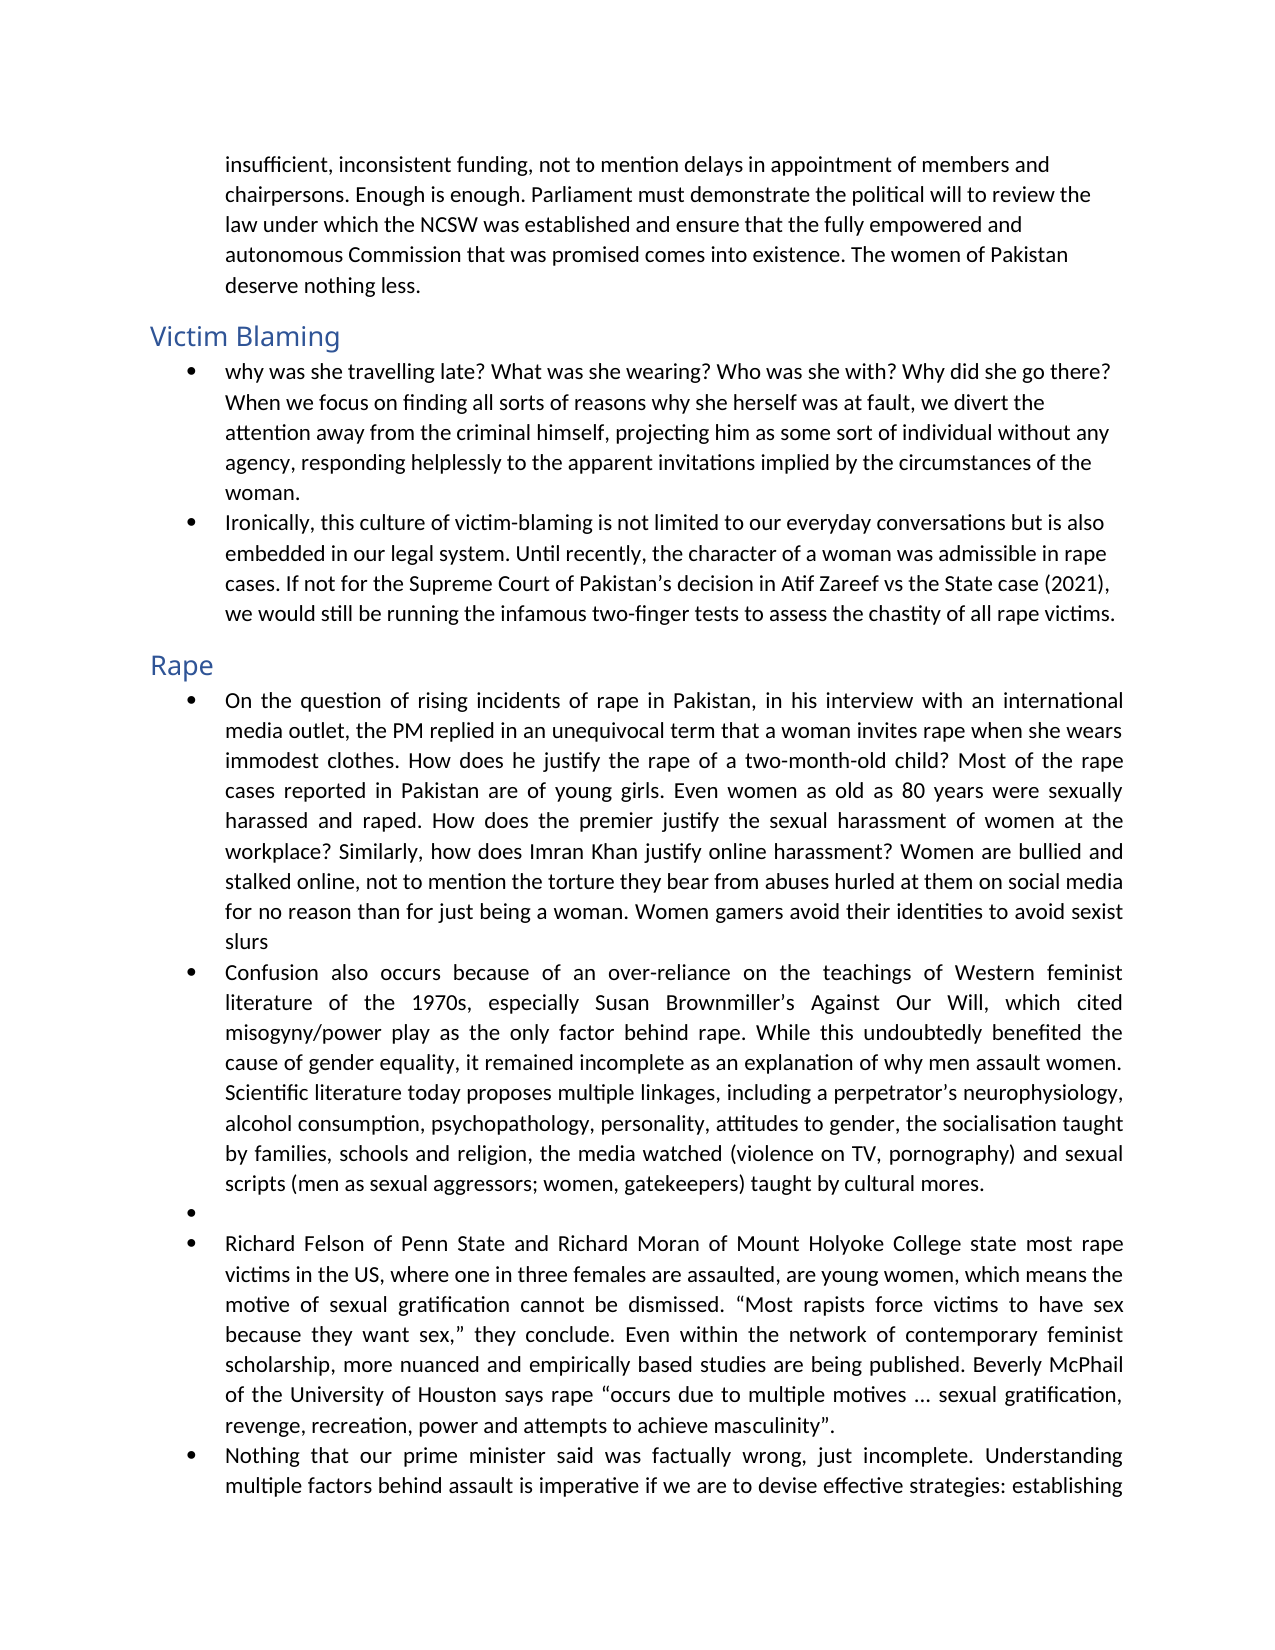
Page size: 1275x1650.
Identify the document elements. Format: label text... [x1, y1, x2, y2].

list Confusion also occurs because of an over-reliance on the teachings of Western feminist literature of the 1970s, especially Susan Brownmiller’s Against Our Will, which cited misogyny/power play as the only factor behind rape. While this undoubtedly benefited the cause of gender equality, it remained incomplete as an explanation of why men assault women. Scientific literature today proposes multiple linkages, including a perpetrator’s neurophysiology, alcohol consumption, psychopathology, personality, attitudes to gender, the socialisation taught by families, schools and religion, the media watched (violence on TV, pornography) and sexual scripts (men as sexual aggressors; women, gatekeepers) taught by cultural mores. [187, 958, 1125, 1197]
list On the question of rising incidents of rape in Pakistan, in his interview with an international media outlet, the PM replied in an unequivocal term that a woman invites rape when she wears immodest clothes. How does he justify the rape of a two-month-old child? Most of the rape cases reported in Pakistan are of young girls. Even women as old as 80 years were sexually harassed and raped. How does the premier justify the sexual harassment of women at the workplace? Similarly, how does Imran Khan justify online harassment? Women are bullied and stalked online, not to mention the torture they bear from abuses hurled at them on social media for no reason than for just being a woman. Women gamers avoid their identities to avoid sexist slurs [187, 686, 1125, 956]
subtitle Rape [150, 646, 1125, 683]
list Richard Felson of Penn State and Richard Moran of Mount Holyoke College state most rape victims in the US, where one in three females are assaulted, are young women, which means the motive of sexual gratification cannot be dismissed. “Most rapists force victims to have sex because they want sex,” they conclude. Even within the network of contemporary feminist scholarship, more nuanced and empirically based studies are being published. Beverly McPhail of the University of Houston says rape “occurs due to multiple motives ... sexual gratification, revenge, recreation, power and attempts to achieve mas­­­culinity”. [187, 1229, 1125, 1439]
list Ironically, this culture of victim-blaming is not limited to our everyday conversations but is also embedded in our legal system. Until recently, the character of a woman was admissible in rape cases. If not for the Supreme Court of Pakistan’s decision in Atif Zareef vs the State case (2021), we would still be running the infamous two-finger tests to assess the chastity of all rape victims. [187, 508, 1125, 627]
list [187, 1441, 1125, 1499]
list why was she travelling late? What was she wearing? Who was she with? Why did she go there? When we focus on finding all sorts of reasons why she herself was at fault, we divert the attention away from the criminal himself, projecting him as some sort of individual without any agency, responding helplessly to the apparent invitations implied by the circumstances of the woman. [187, 357, 1125, 506]
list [187, 150, 1125, 299]
subtitle Victim Blaming [150, 318, 1125, 354]
